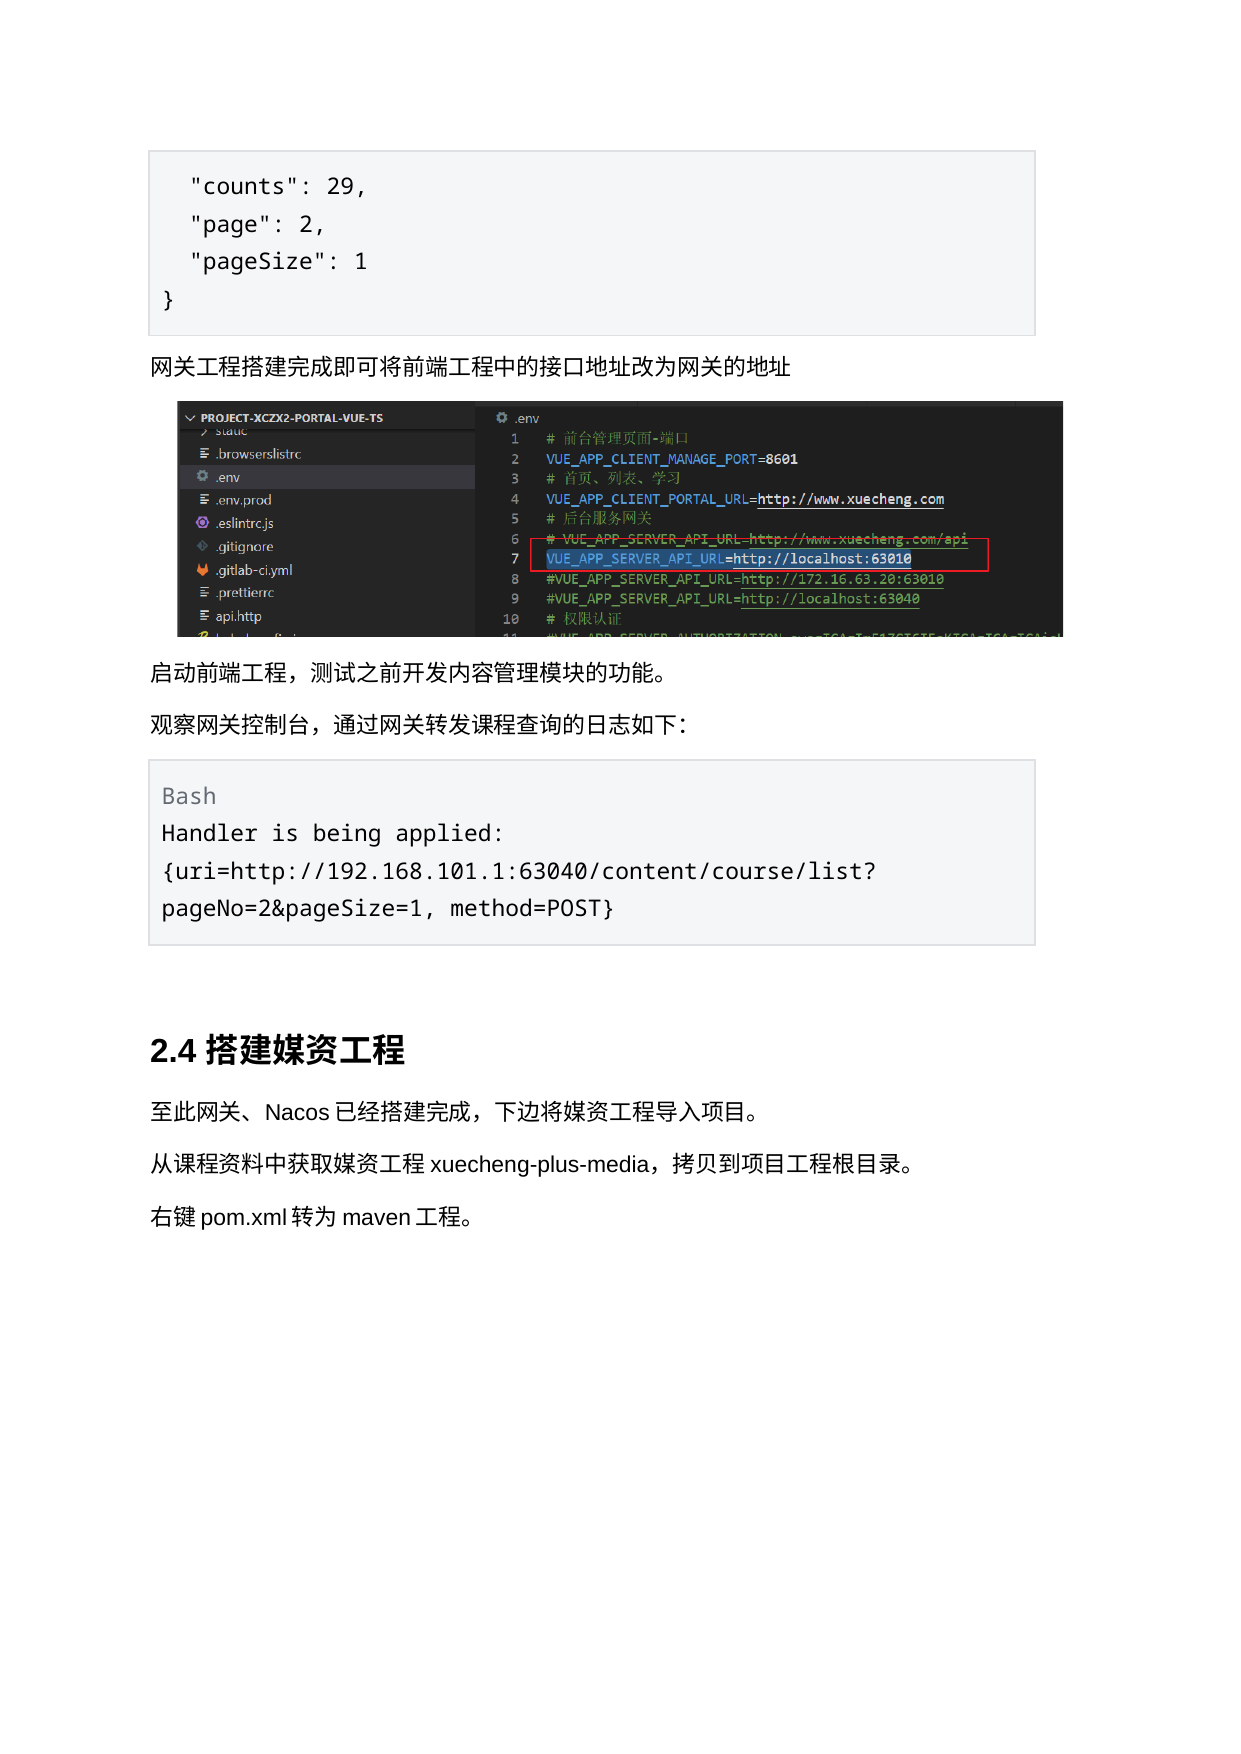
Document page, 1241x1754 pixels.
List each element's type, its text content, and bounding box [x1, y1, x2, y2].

text 至此网关、Nacos已经搭建完成，下边将媒资工程导入项目。 [150, 1094, 1090, 1127]
text 观察网关控制台，通过网关转发课程查询的日志如下： [150, 707, 1090, 740]
text 网关工程搭建完成即可将前端工程中的接口地址改为网关的地址 [150, 349, 1090, 382]
text 启动前端工程，测试之前开发内容管理模块的功能。 [150, 655, 1090, 688]
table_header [150, 152, 1034, 335]
table_header Bash Handler is being applied: {uri=http://192.168.101.1:63040/content/course/list?pageNo=2&pageSize=1, method=POST} [150, 761, 1034, 944]
text 右键pom.xml转为maven工程。 [150, 1198, 1090, 1232]
text 从课程资料中获取媒资工程 xuecheng-plus-media，拷贝到项目工程根目录。 [150, 1146, 1090, 1179]
text 2.4 搭建媒资工程 [150, 1023, 1090, 1072]
picture [177, 401, 1064, 637]
